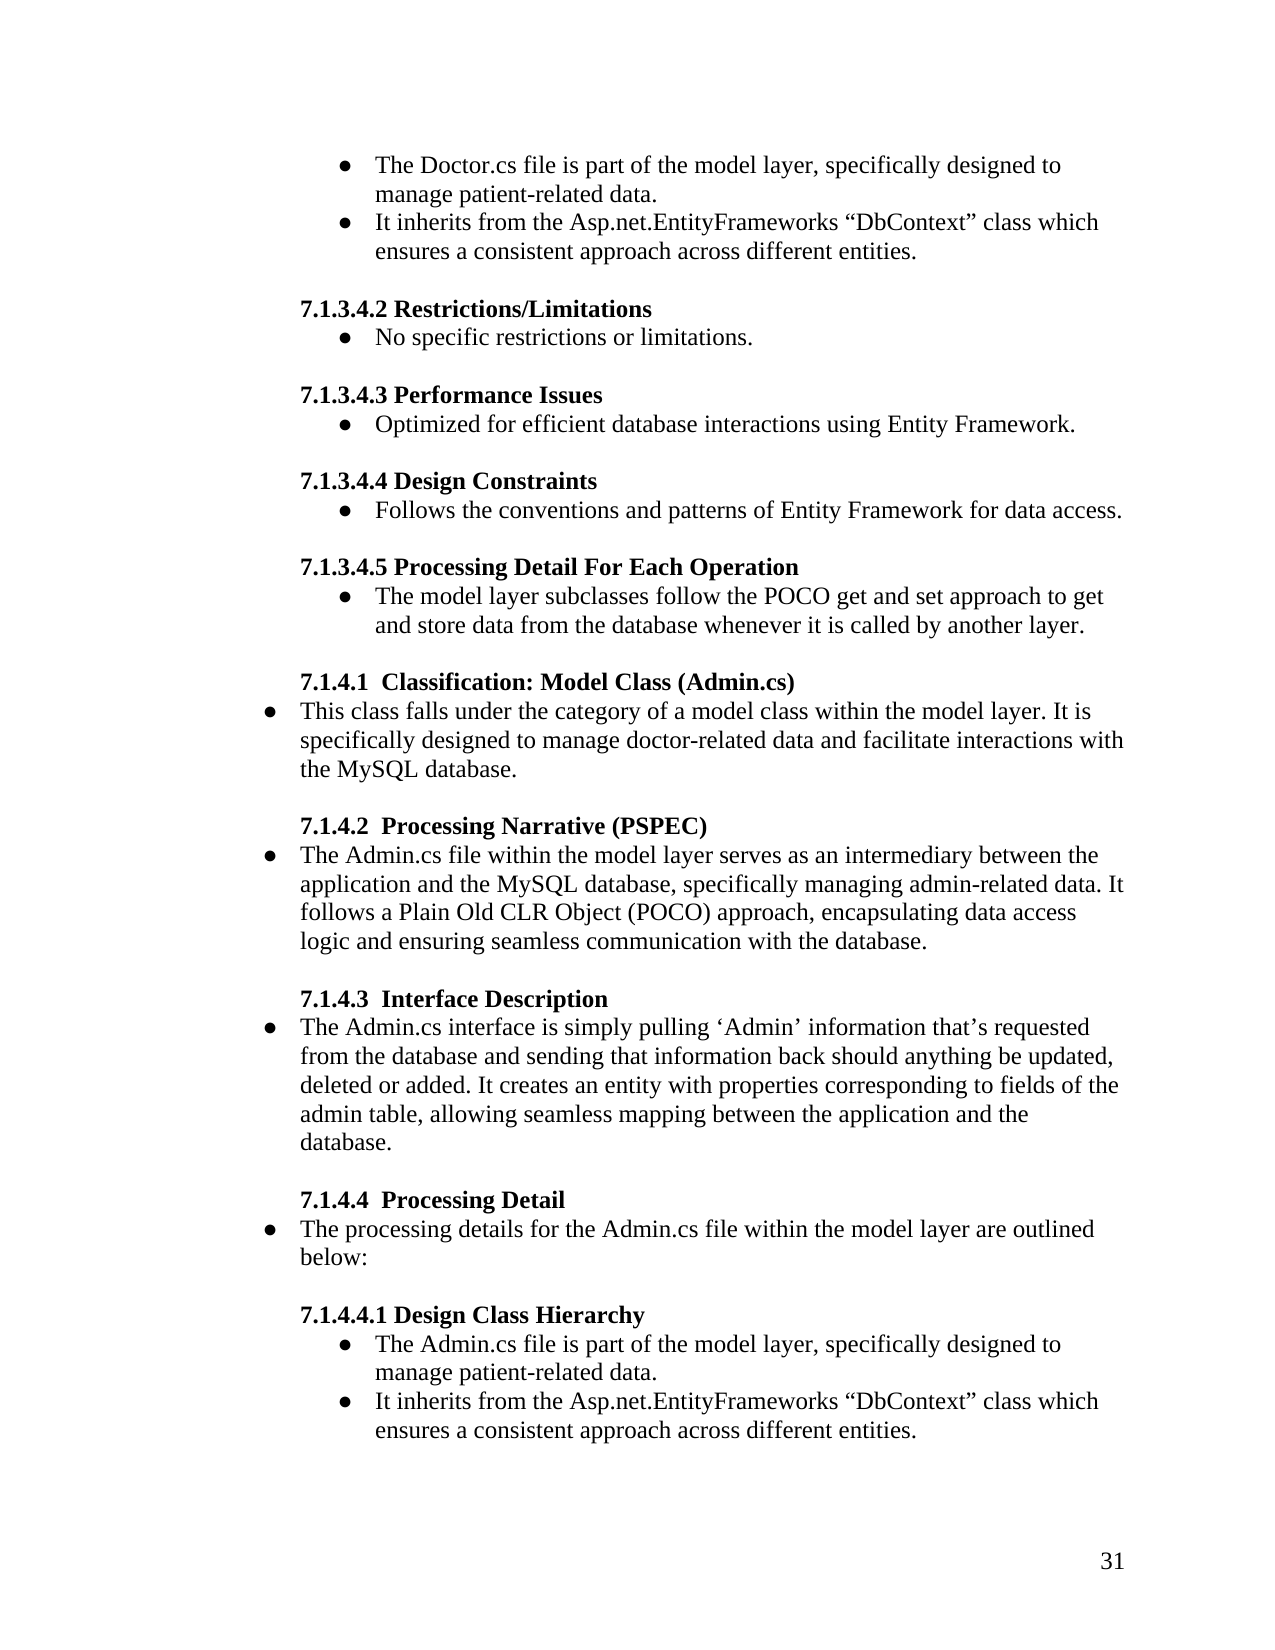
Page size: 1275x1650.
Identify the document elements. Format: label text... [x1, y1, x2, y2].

text 7.1.4.4 Processing Detail [225, 1185, 1125, 1214]
text 7.1.4.2 Processing Narrative (PSPEC) [225, 811, 1125, 840]
list The Admin.cs file within the model layer serves as an intermediary between the application and the MySQL database, specifically managing admin-related data. It follows a Plain Old CLR Object (POCO) approach, encapsulating data access logic and ensuring seamless communication with the database. [262, 840, 1125, 955]
text 7.1.3.4.2 Restrictions/Limitations [300, 294, 1125, 322]
text 7.1.4.4.1 Design Class Hierarchy [300, 1300, 1125, 1329]
list It inherits from the Asp.net.EntityFrameworks “DbContext” class which ensures a consistent approach across different entities. [337, 207, 1125, 265]
list Optimized for efficient database interactions using Entity Framework. [337, 409, 1125, 437]
list This class falls under the category of a model class within the model layer. It is specifically designed to manage doctor-related data and facilitate interactions with the MySQL database. [262, 696, 1125, 782]
list It inherits from the Asp.net.EntityFrameworks “DbContext” class which ensures a consistent approach across different entities. [337, 1386, 1125, 1444]
list Follows the conventions and patterns of Entity Framework for data access. [337, 495, 1125, 524]
text 7.1.3.4.4 Design Constraints [300, 466, 1125, 495]
list The Admin.cs file is part of the model layer, specifically designed to manage patient-related data. [337, 1329, 1125, 1386]
text 7.1.3.4.3 Performance Issues [300, 380, 1125, 409]
list The processing details for the Admin.cs file within the model layer are outlined below: [262, 1214, 1125, 1271]
list The model layer subclasses follow the POCO get and set approach to get and store data from the database whenever it is called by another layer. [337, 581, 1125, 639]
text 7.1.4.1 Classification: Model Class (Admin.cs) [225, 667, 1125, 696]
text 7.1.4.3 Interface Description [225, 984, 1125, 1012]
list The Doctor.cs file is part of the model layer, specifically designed to manage patient-related data. [337, 150, 1125, 207]
list The Admin.cs interface is simply pulling ‘Admin’ information that’s requested from the database and sending that information back should anything be updated, deleted or added. It creates an entity with properties corresponding to fields of the admin table, allowing seamless mapping between the application and the database. [262, 1012, 1125, 1156]
text 7.1.3.4.5 Processing Detail For Each Operation [300, 552, 1125, 581]
list No specific restrictions or limitations. [337, 322, 1125, 351]
